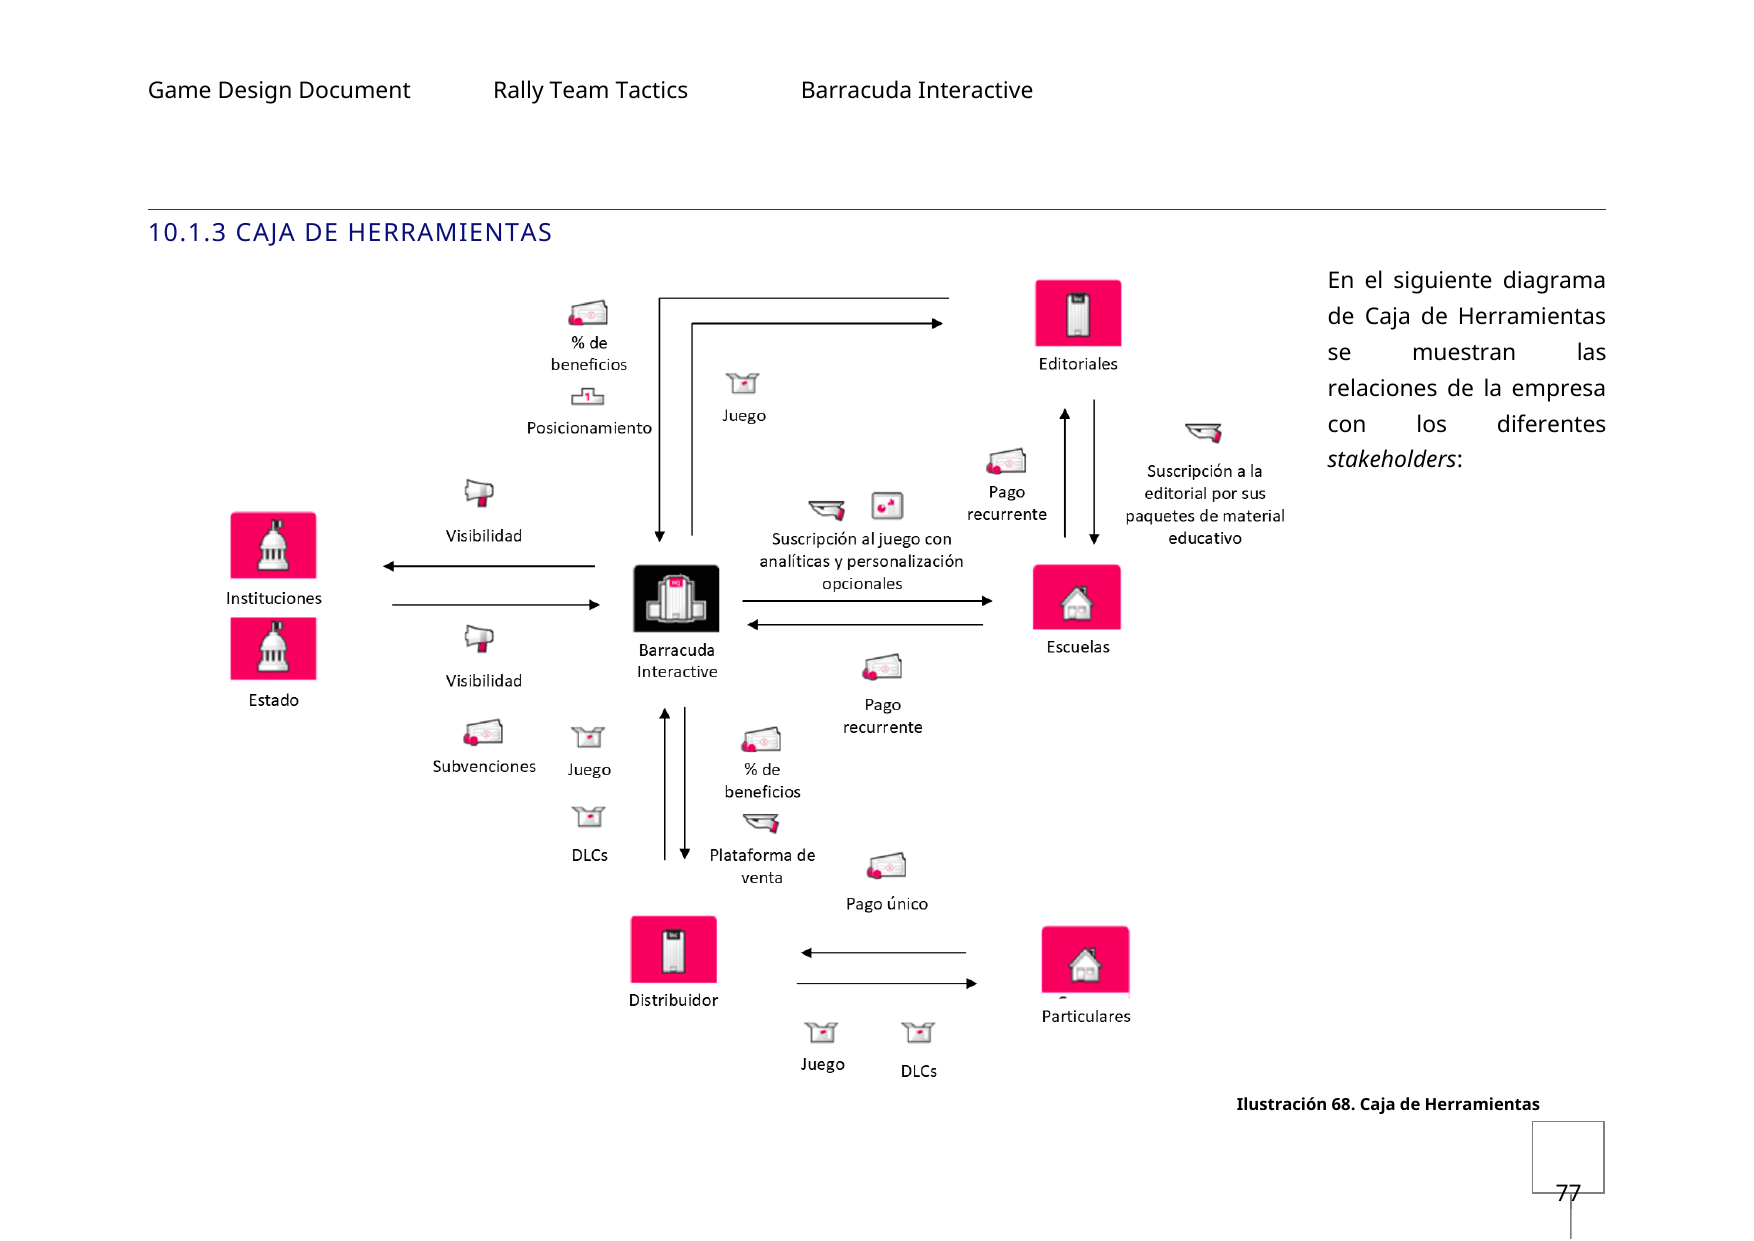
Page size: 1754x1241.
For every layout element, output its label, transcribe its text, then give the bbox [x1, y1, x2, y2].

subtitle 10.1.3 Caja de Herramientas [148, 210, 1606, 248]
text En el siguiente diagrama de Caja de Herramientas se muestran las relaciones de la empresa con los diferentes stakeholders: [148, 264, 1606, 475]
picture [147, 268, 1309, 1098]
